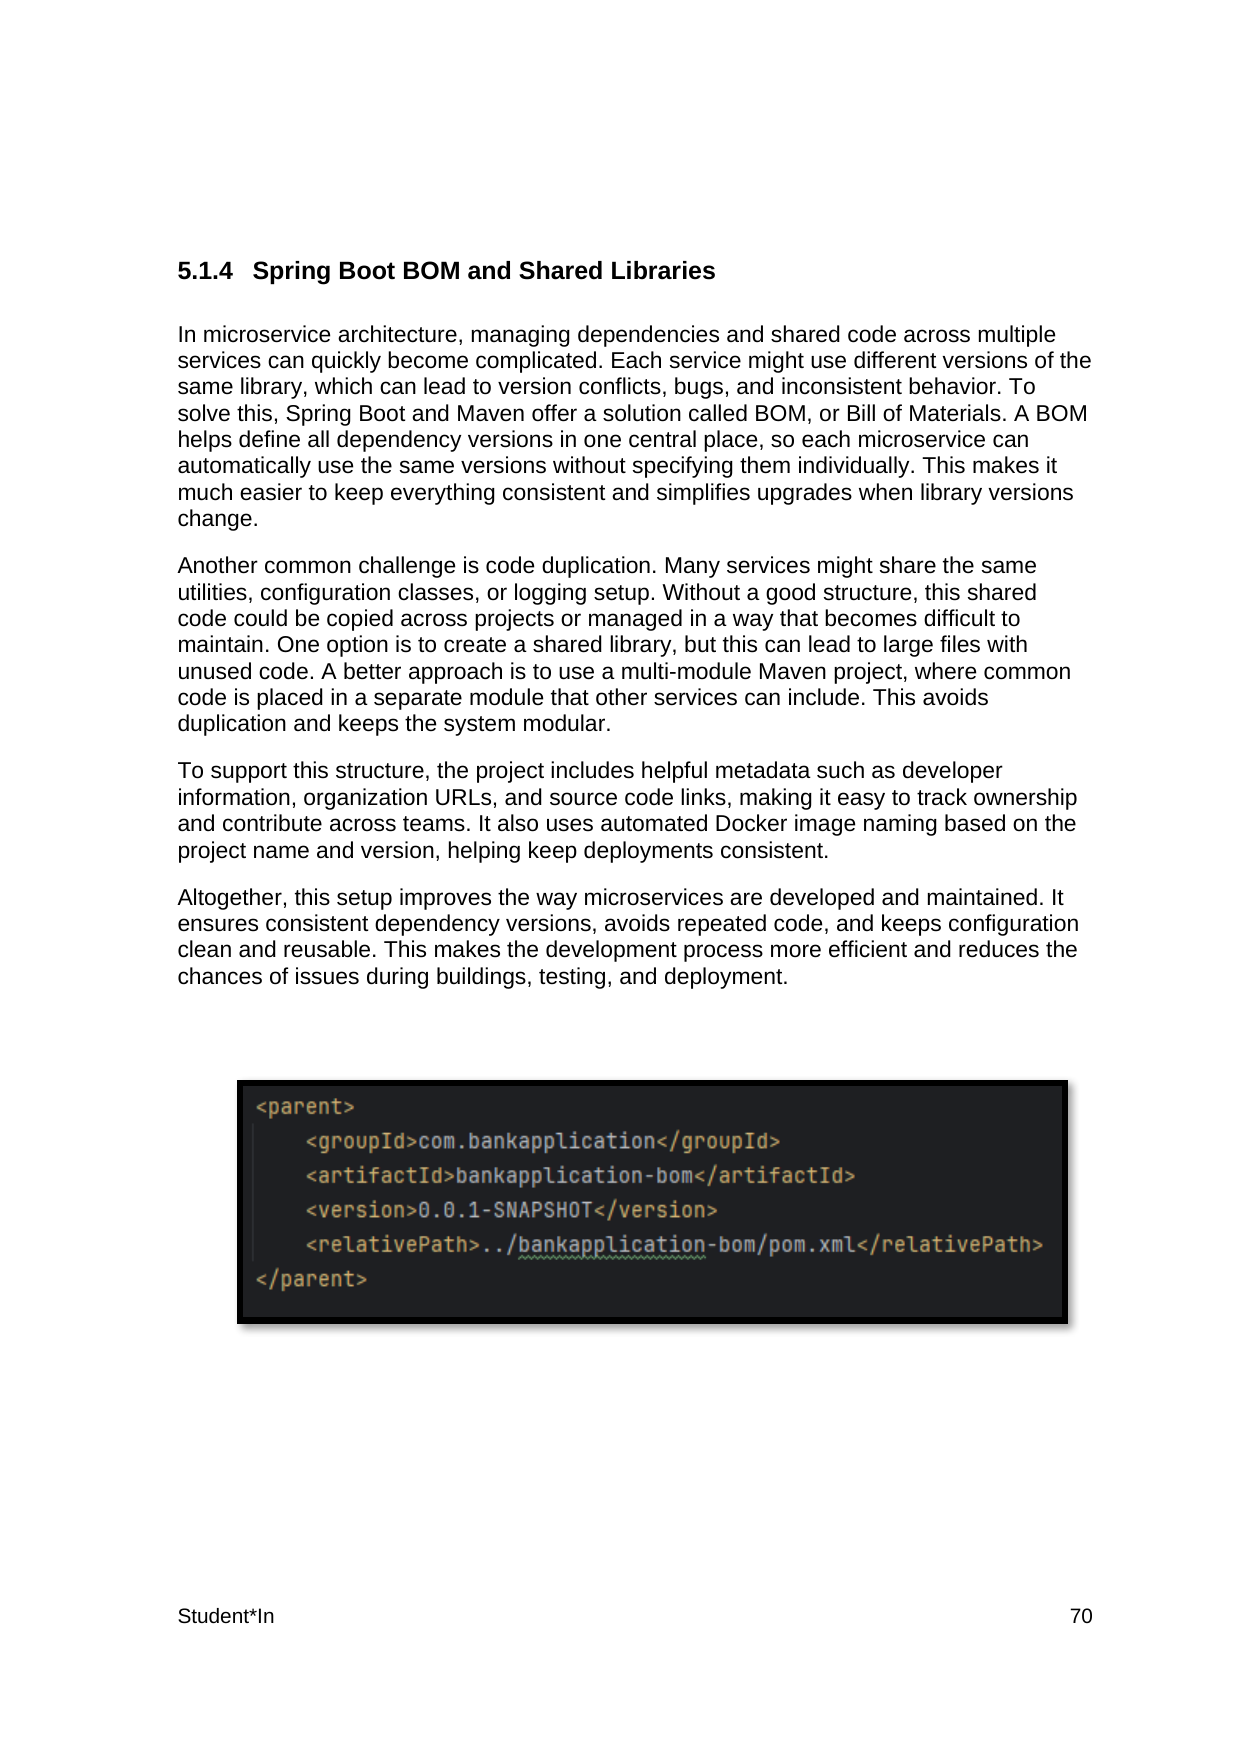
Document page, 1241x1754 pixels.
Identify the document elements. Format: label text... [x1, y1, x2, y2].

picture [243, 1086, 1062, 1317]
text In microservice architecture, managing dependencies and shared code across multiple services can quickly become complicated. Each service might use different versions of the same library, which can lead to version conflicts, bugs, and inconsistent behavior. To solve this, Spring Boot and Maven offer a solution called BOM, or Bill of Materials. A BOM helps define all dependency versions in one central place, so each microservice can automatically use the same versions without specifying them individually. This makes it much easier to keep everything consistent and simplifies upgrades when library versions change. [177, 321, 1092, 531]
text Altogether, this setup improves the way microservices are developed and maintained. It ensures consistent dependency versions, avoids repeated code, and keeps configuration clean and reusable. This makes the development process more efficient and reduces the chances of issues during buildings, testing, and deployment. [177, 884, 1092, 989]
text Another common challenge is code duplication. Many services might share the same utilities, configuration classes, or logging setup. Without a good structure, this shared code could be copied across projects or managed in a way that becomes difficult to maintain. One option is to create a shared library, but this can lead to large files with unused code. A better approach is to use a multi-module Maven project, where common code is placed in a separate module that other services can include. This avoids duplication and keeps the system modular. [177, 552, 1092, 737]
subtitle Spring Boot BOM and Shared Libraries [177, 256, 1092, 285]
text To support this structure, the project includes helpful metadata such as developer information, organization URLs, and source code links, making it easy to track ownership and contribute across teams. It also uses automated Docker image naming based on the project name and version, helping keep deployments consistent. [177, 757, 1092, 863]
